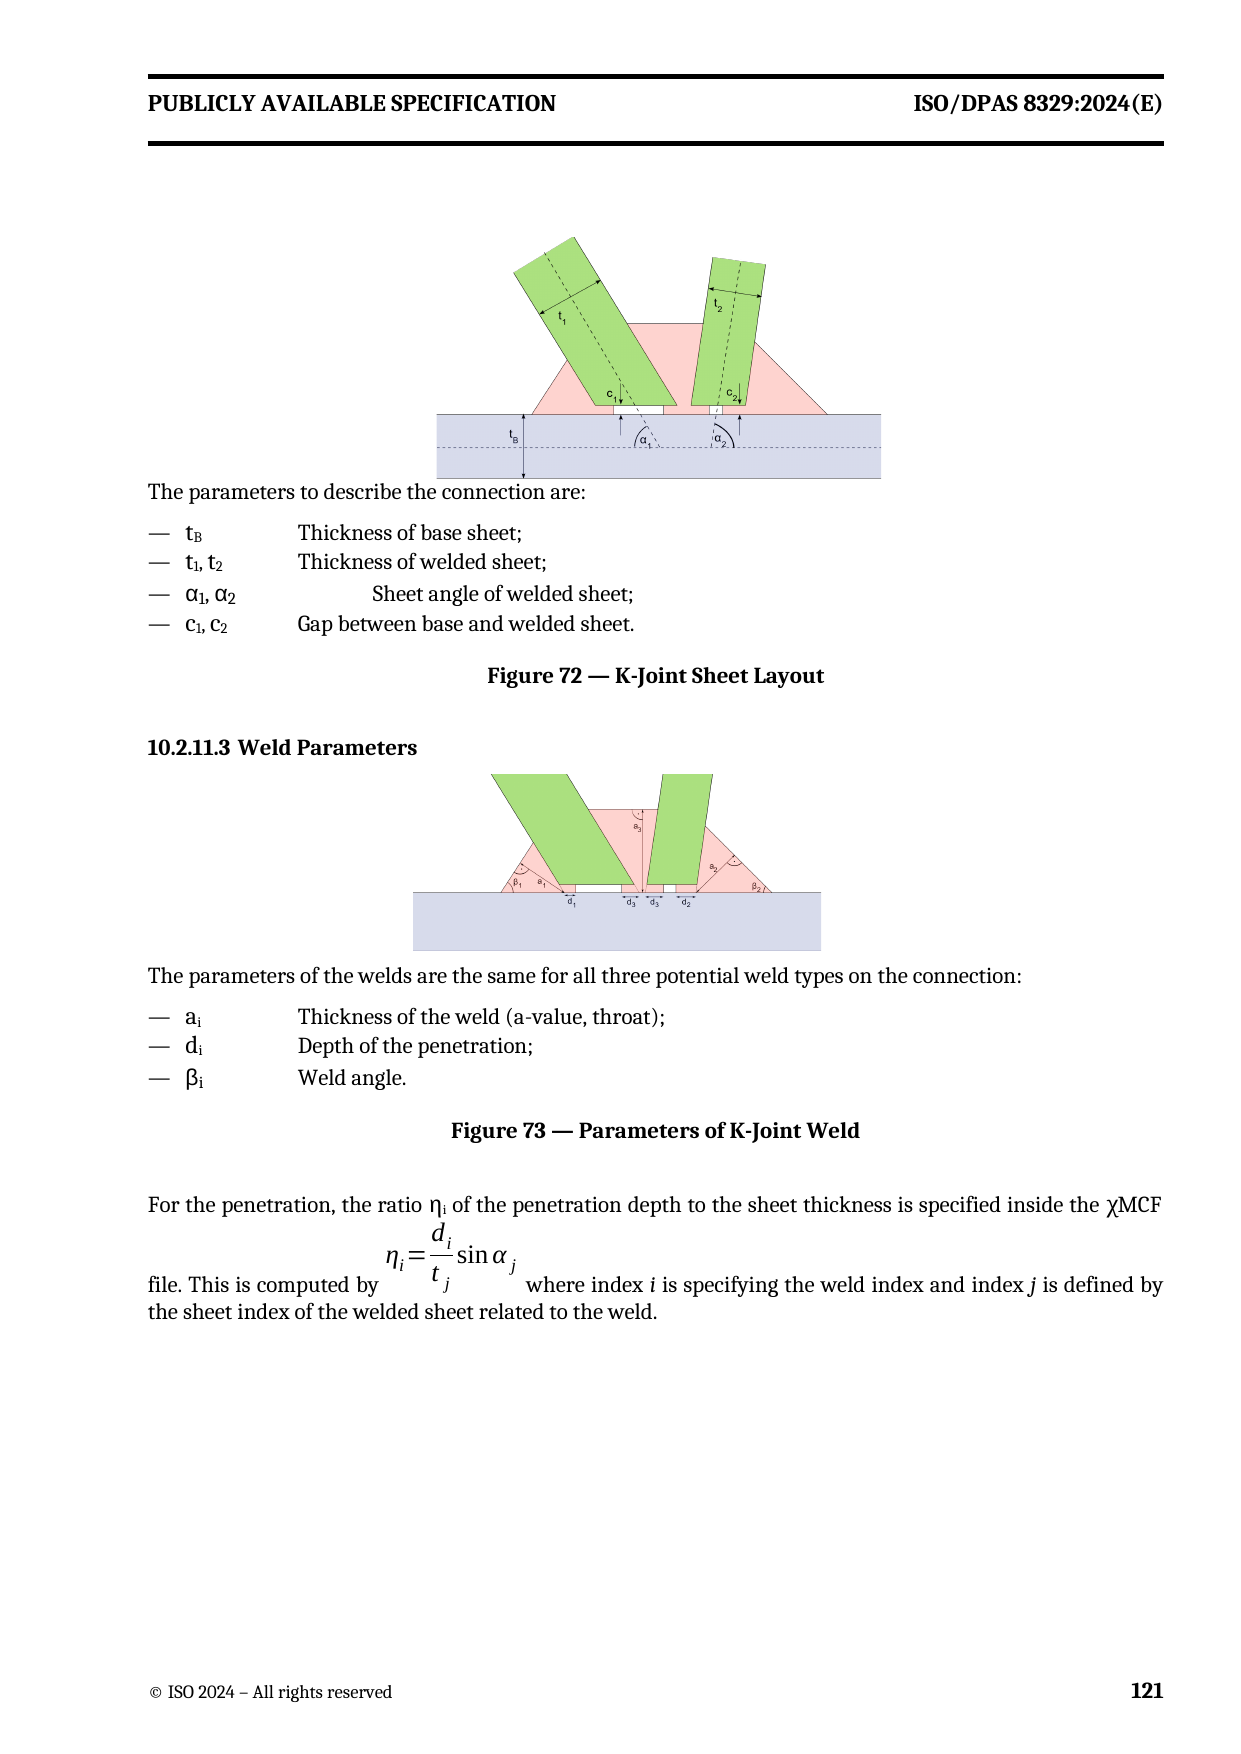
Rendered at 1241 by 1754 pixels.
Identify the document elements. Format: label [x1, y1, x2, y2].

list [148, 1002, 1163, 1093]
picture [436, 237, 882, 479]
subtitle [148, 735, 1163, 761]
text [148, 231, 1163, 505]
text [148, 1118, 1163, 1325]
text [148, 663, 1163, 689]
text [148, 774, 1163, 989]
picture [413, 774, 822, 951]
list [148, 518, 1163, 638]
